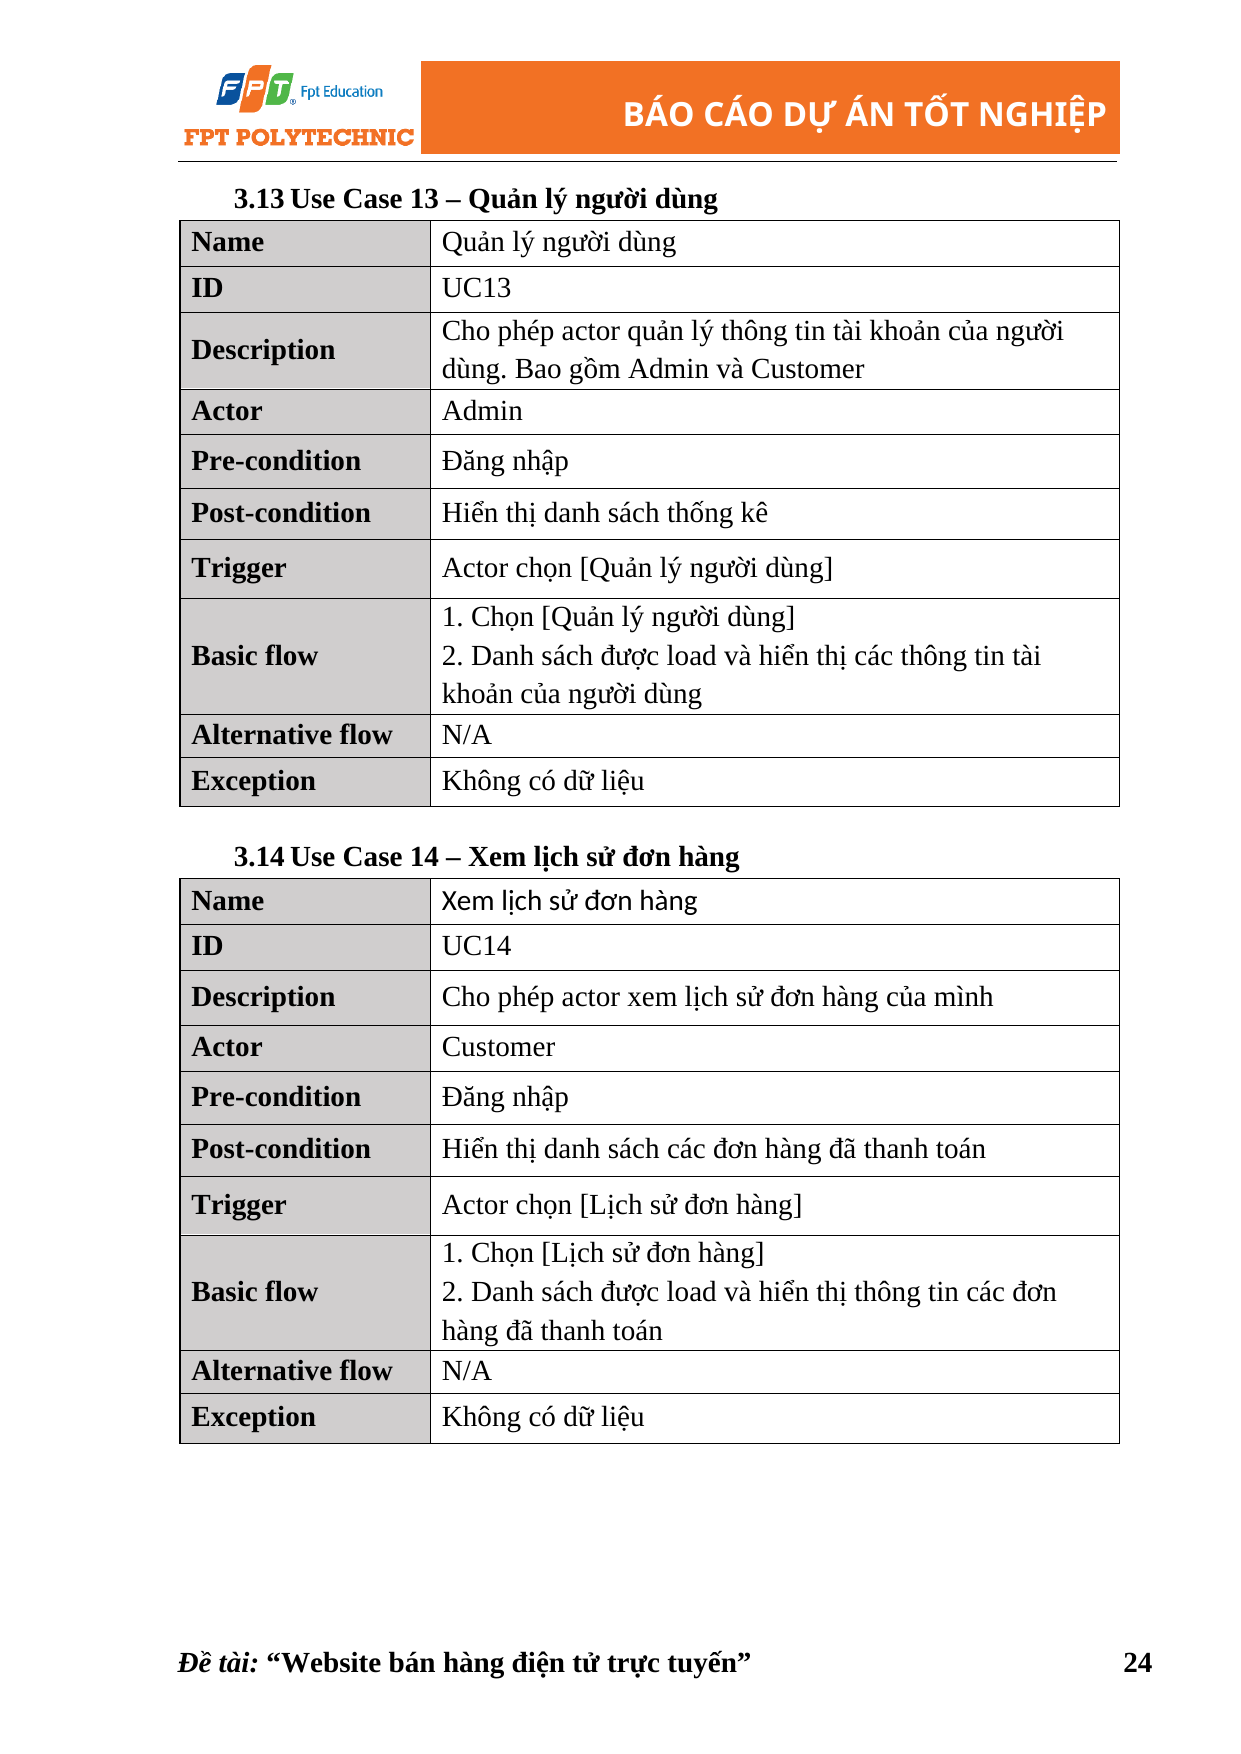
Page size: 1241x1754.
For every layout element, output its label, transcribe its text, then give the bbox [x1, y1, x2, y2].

table_cell Basic flow [181, 1236, 430, 1350]
table_cell ID [181, 925, 430, 970]
table_header Name [181, 879, 430, 924]
subtitle Use Case 13 – Quản lý người dùng [233, 181, 1122, 215]
table_cell 1. Chọn [Quản lý người dùng] 2. Danh sách được load và hiển thị các thông tin tài khoản của người dùng [431, 599, 1119, 714]
table_cell Alternative flow [181, 715, 430, 757]
table_cell Customer [431, 1026, 1119, 1071]
table_cell Post-condition [181, 489, 430, 539]
table_cell N/A [431, 1351, 1119, 1393]
table_cell Trigger [181, 540, 430, 598]
table_cell Pre-condition [181, 1072, 430, 1124]
table_cell Exception [181, 758, 430, 806]
table_cell 1. Chọn [Lịch sử đơn hàng] 2. Danh sách được load và hiển thị thông tin các đơn hàng đã thanh toán [431, 1236, 1119, 1350]
table_cell Actor [181, 390, 430, 434]
table_header Name [181, 221, 430, 266]
table_cell Trigger [181, 1177, 430, 1234]
table_cell Basic flow [181, 599, 430, 714]
table_cell Alternative flow [181, 1351, 430, 1393]
subtitle Use Case 14 – Xem lịch sử đơn hàng [233, 839, 1122, 873]
table_cell UC14 [431, 925, 1119, 970]
table_cell Exception [181, 1394, 430, 1443]
table_cell Đăng nhập [431, 1072, 1119, 1124]
table_cell Actor chọn [Lịch sử đơn hàng] [431, 1177, 1119, 1234]
table_cell Description [181, 971, 430, 1025]
table_cell UC13 [431, 267, 1119, 312]
table_cell Actor [181, 1026, 430, 1071]
table_cell ID [181, 267, 430, 312]
table_cell Không có dữ liệu [431, 758, 1119, 806]
table_cell N/A [431, 715, 1119, 757]
table_cell Description [181, 313, 430, 388]
table_cell Không có dữ liệu [431, 1394, 1119, 1443]
table_cell Hiển thị danh sách các đơn hàng đã thanh toán [431, 1125, 1119, 1176]
table_header Quản lý người dùng [431, 221, 1119, 266]
table_cell Post-condition [181, 1125, 430, 1176]
table_cell Admin [431, 390, 1119, 434]
table_cell Cho phép actor quản lý thông tin tài khoản của người dùng. Bao gồm Admin và Customer [431, 313, 1119, 388]
table_header Xem lịch sử đơn hàng [431, 879, 1119, 924]
table_cell Cho phép actor xem lịch sử đơn hàng của mình [431, 971, 1119, 1025]
table_cell Hiển thị danh sách thống kê [431, 489, 1119, 539]
table_cell Actor chọn [Quản lý người dùng] [431, 540, 1119, 598]
table_cell Đăng nhập [431, 435, 1119, 488]
picture [174, 58, 420, 157]
table_cell Pre-condition [181, 435, 430, 488]
